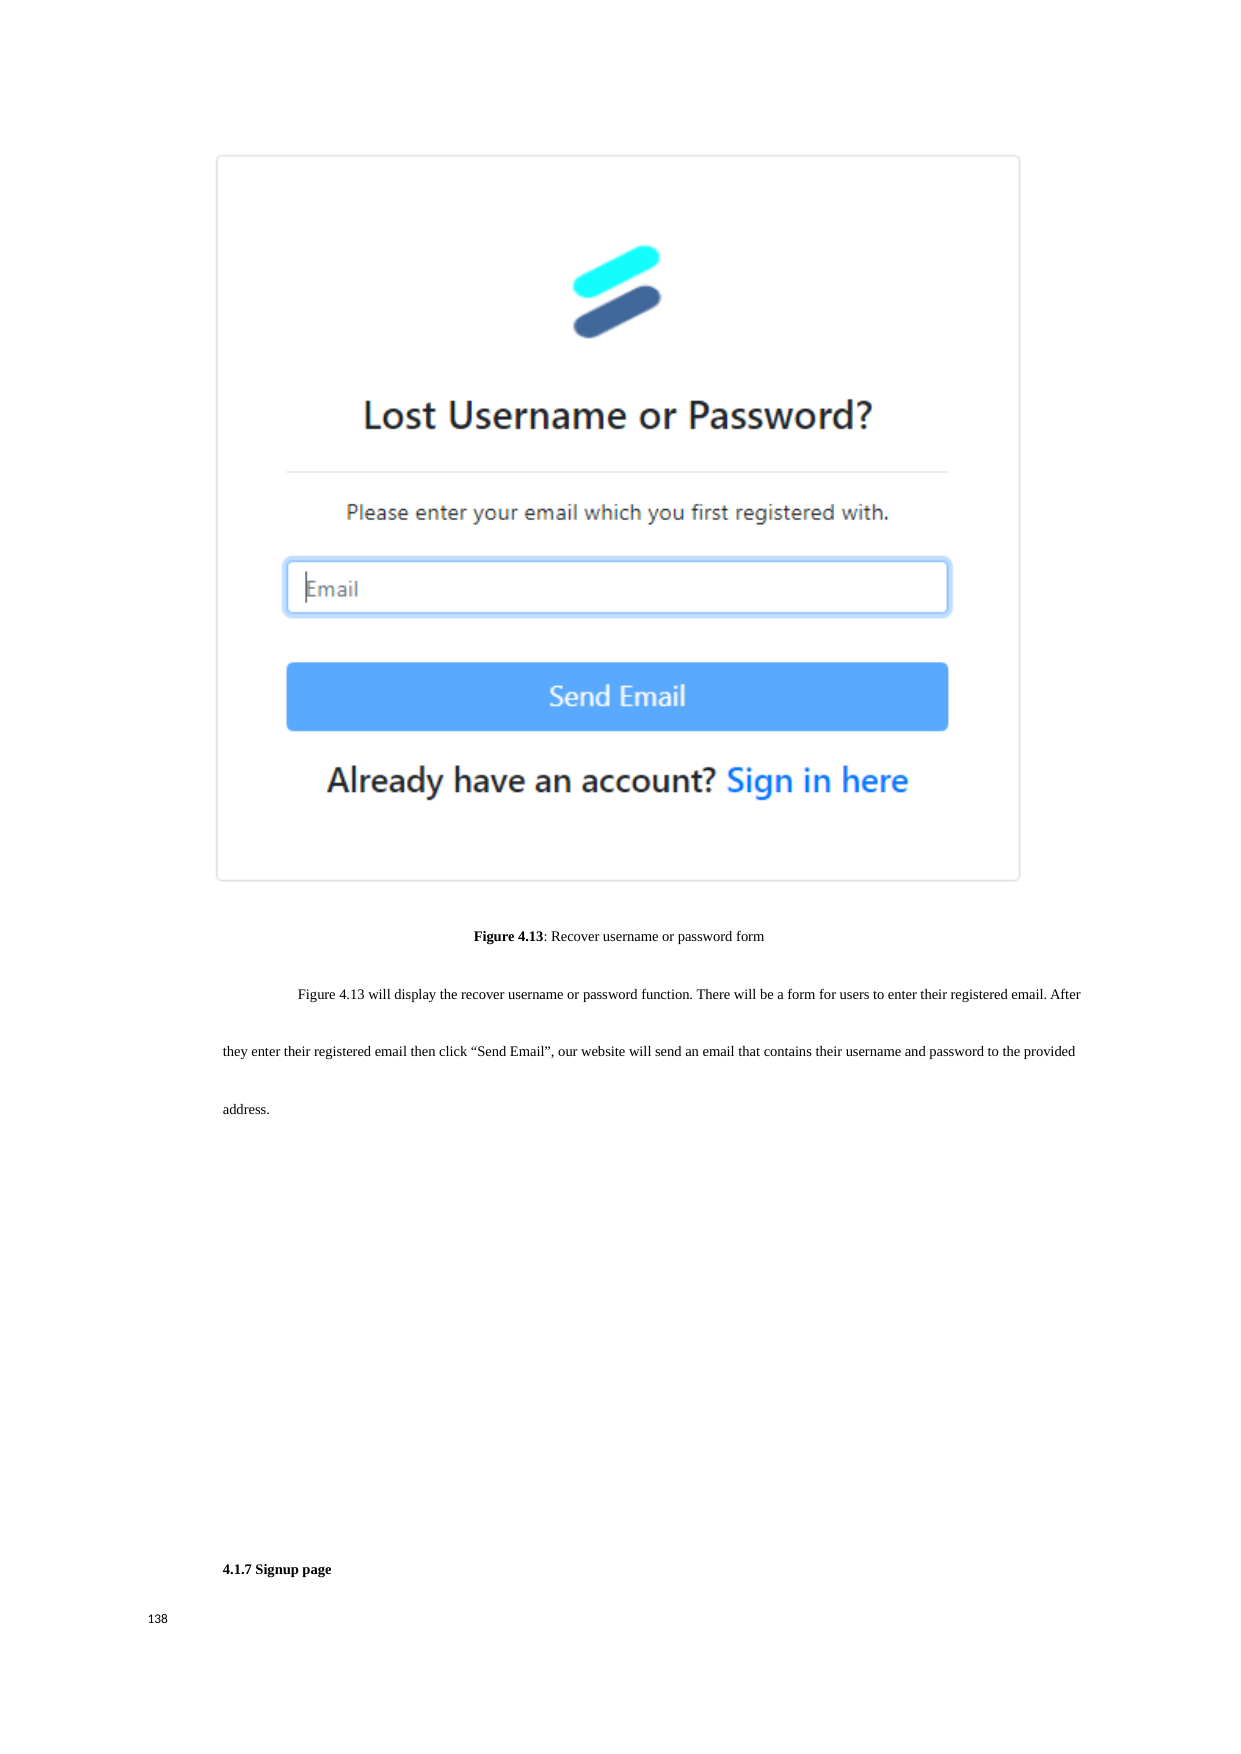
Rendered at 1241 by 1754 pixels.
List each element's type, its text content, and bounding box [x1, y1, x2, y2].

text 4.1.7 Signup page [148, 1548, 1090, 1577]
text Figure 4.13 will display the recover username or password function. There will be a form for users to enter their registered email. After they enter their registered email then click “Send Email”, our website will send an email that contains their username and password to the provided address. [223, 973, 1090, 1117]
text Figure 4.13: Recover username or password form [147, 916, 1090, 945]
picture [210, 150, 1027, 888]
